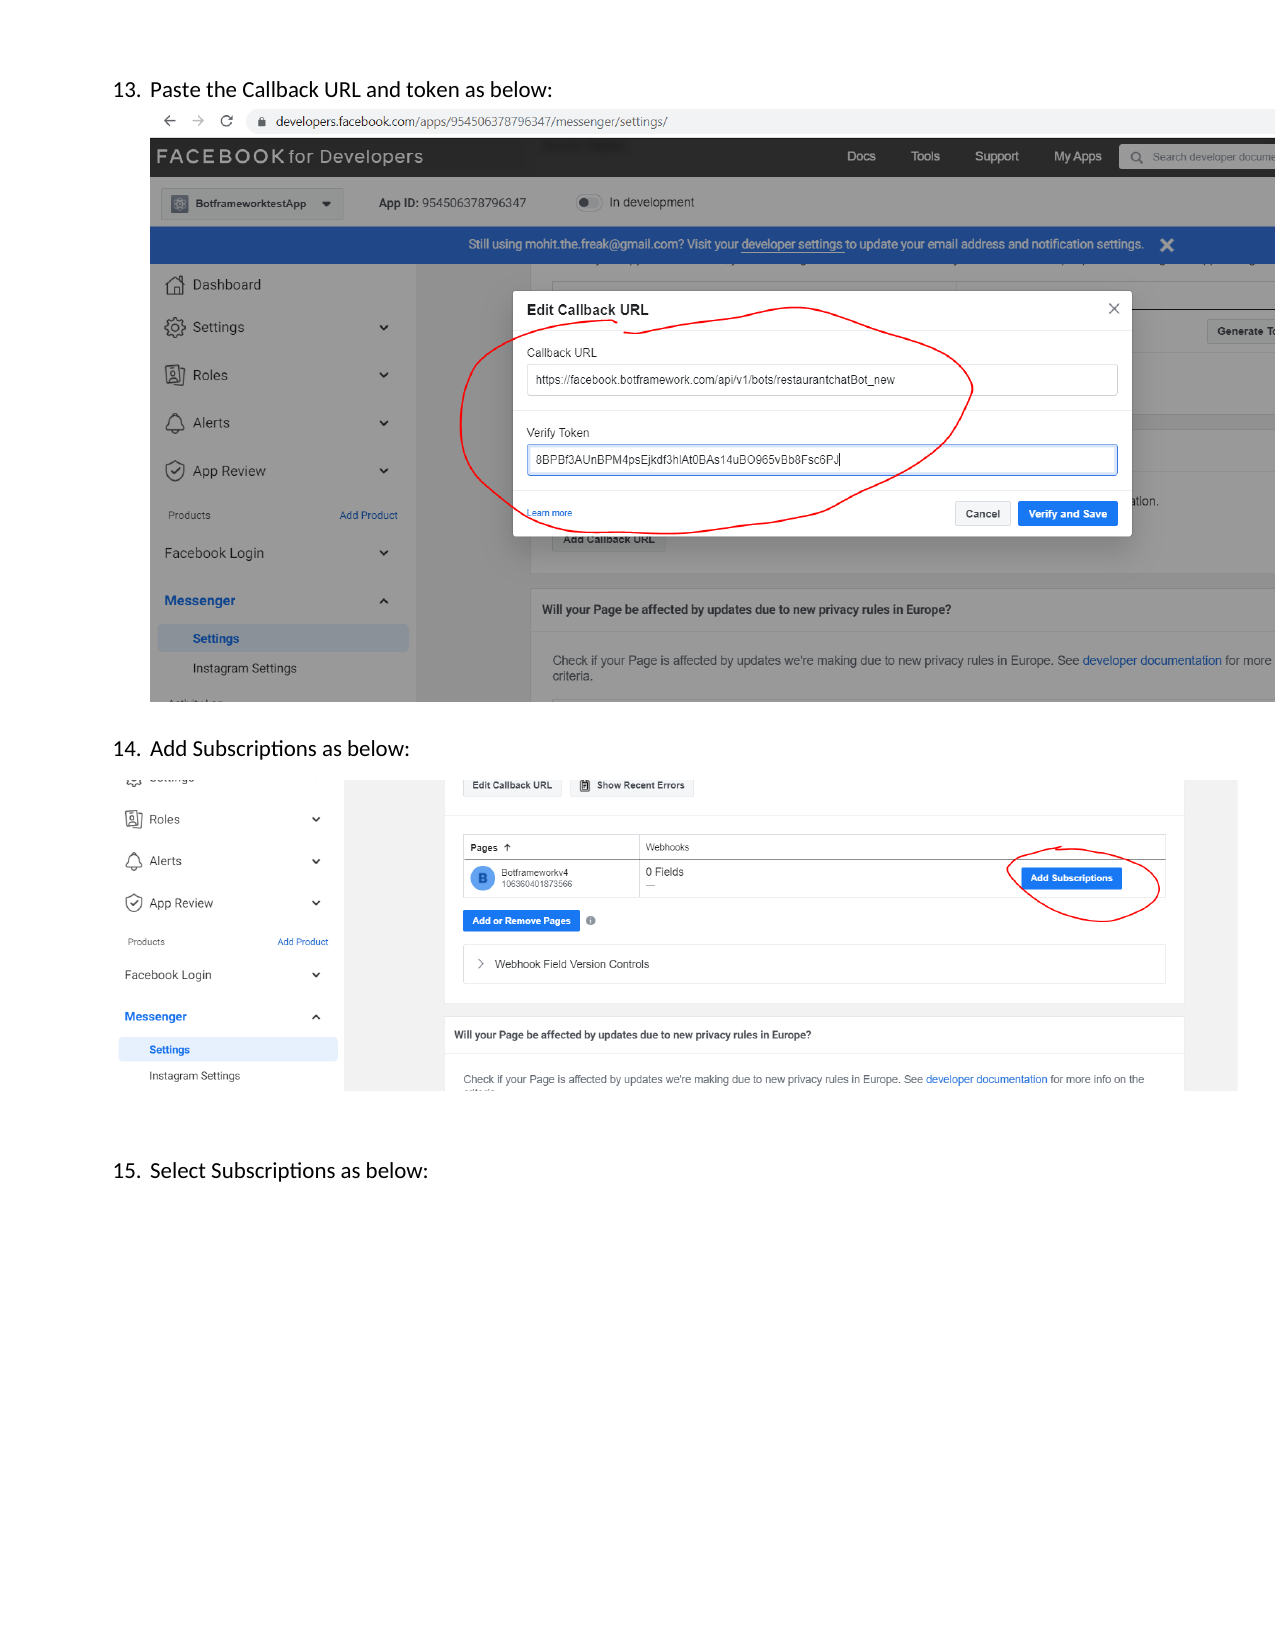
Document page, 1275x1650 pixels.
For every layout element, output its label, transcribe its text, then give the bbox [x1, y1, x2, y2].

list Select Subscriptions as below: [112, 1156, 1200, 1184]
picture [150, 105, 1275, 702]
picture [112, 780, 1238, 1091]
list Add Subscriptions as below: [112, 734, 1200, 762]
list Paste the Callback URL and token as below: [112, 75, 1200, 103]
